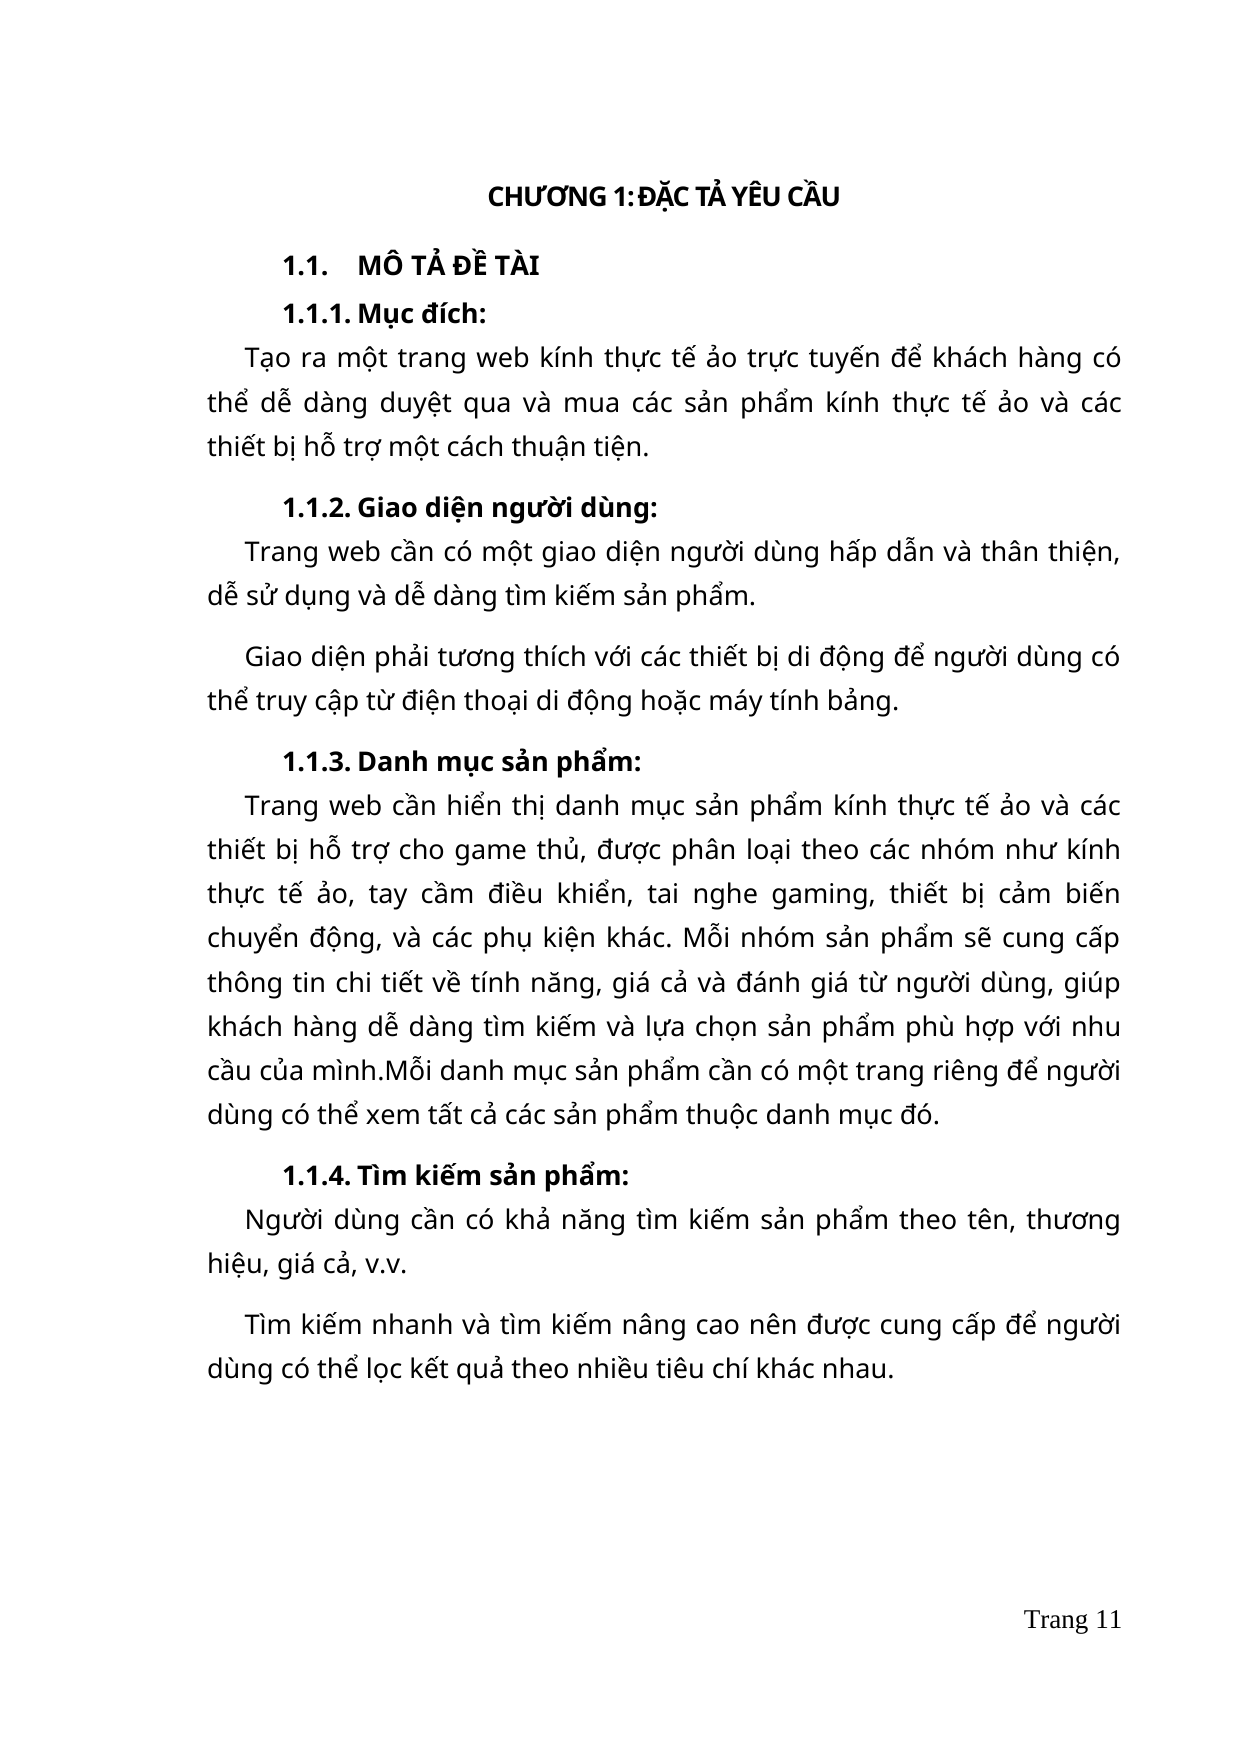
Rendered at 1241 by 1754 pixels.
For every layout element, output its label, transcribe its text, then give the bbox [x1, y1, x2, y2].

title ĐẶC TẢ YÊU CẦU [207, 177, 1122, 214]
subtitle Mục đích: [282, 295, 1122, 332]
text Trang web cần hiển thị danh mục sản phẩm kính thực tế ảo và các thiết bị hỗ trợ cho game thủ, được phân loại theo các nhóm như kính thực tế ảo, tay cầm điều khiển, tai nghe gaming, thiết bị cảm biến chuyển động, và các phụ kiện khác. Mỗi nhóm sản phẩm sẽ cung cấp thông tin chi tiết về tính năng, giá cả và đánh giá từ người dùng, giúp khách hàng dễ dàng tìm kiếm và lựa chọn sản phẩm phù hợp với nhu cầu của mình.Mỗi danh mục sản phẩm cần có một trang riêng để người dùng có thể xem tất cả các sản phẩm thuộc danh mục đó. [207, 786, 1122, 1132]
subtitle Danh mục sản phẩm: [282, 742, 1122, 779]
subtitle MÔ TẢ ĐỀ TÀI [282, 246, 1122, 283]
text Tìm kiếm nhanh và tìm kiếm nâng cao nên được cung cấp để người dùng có thể lọc kết quả theo nhiều tiêu chí khác nhau. [207, 1306, 1122, 1387]
text Người dùng cần có khả năng tìm kiếm sản phẩm theo tên, thương hiệu, giá cả, v.v. [207, 1201, 1122, 1282]
subtitle Tìm kiếm sản phẩm: [282, 1156, 1122, 1193]
text Giao diện phải tương thích với các thiết bị di động để người dùng có thể truy cập từ điện thoại di động hoặc máy tính bảng. [207, 637, 1122, 718]
text Tạo ra một trang web kính thực tế ảo trực tuyến để khách hàng có thể dễ dàng duyệt qua và mua các sản phẩm kính thực tế ảo và các thiết bị hỗ trợ một cách thuận tiện. [207, 339, 1122, 464]
text Trang web cần có một giao diện người dùng hấp dẫn và thân thiện, dễ sử dụng và dễ dàng tìm kiếm sản phẩm. [207, 532, 1122, 613]
subtitle Giao diện người dùng: [282, 488, 1122, 525]
